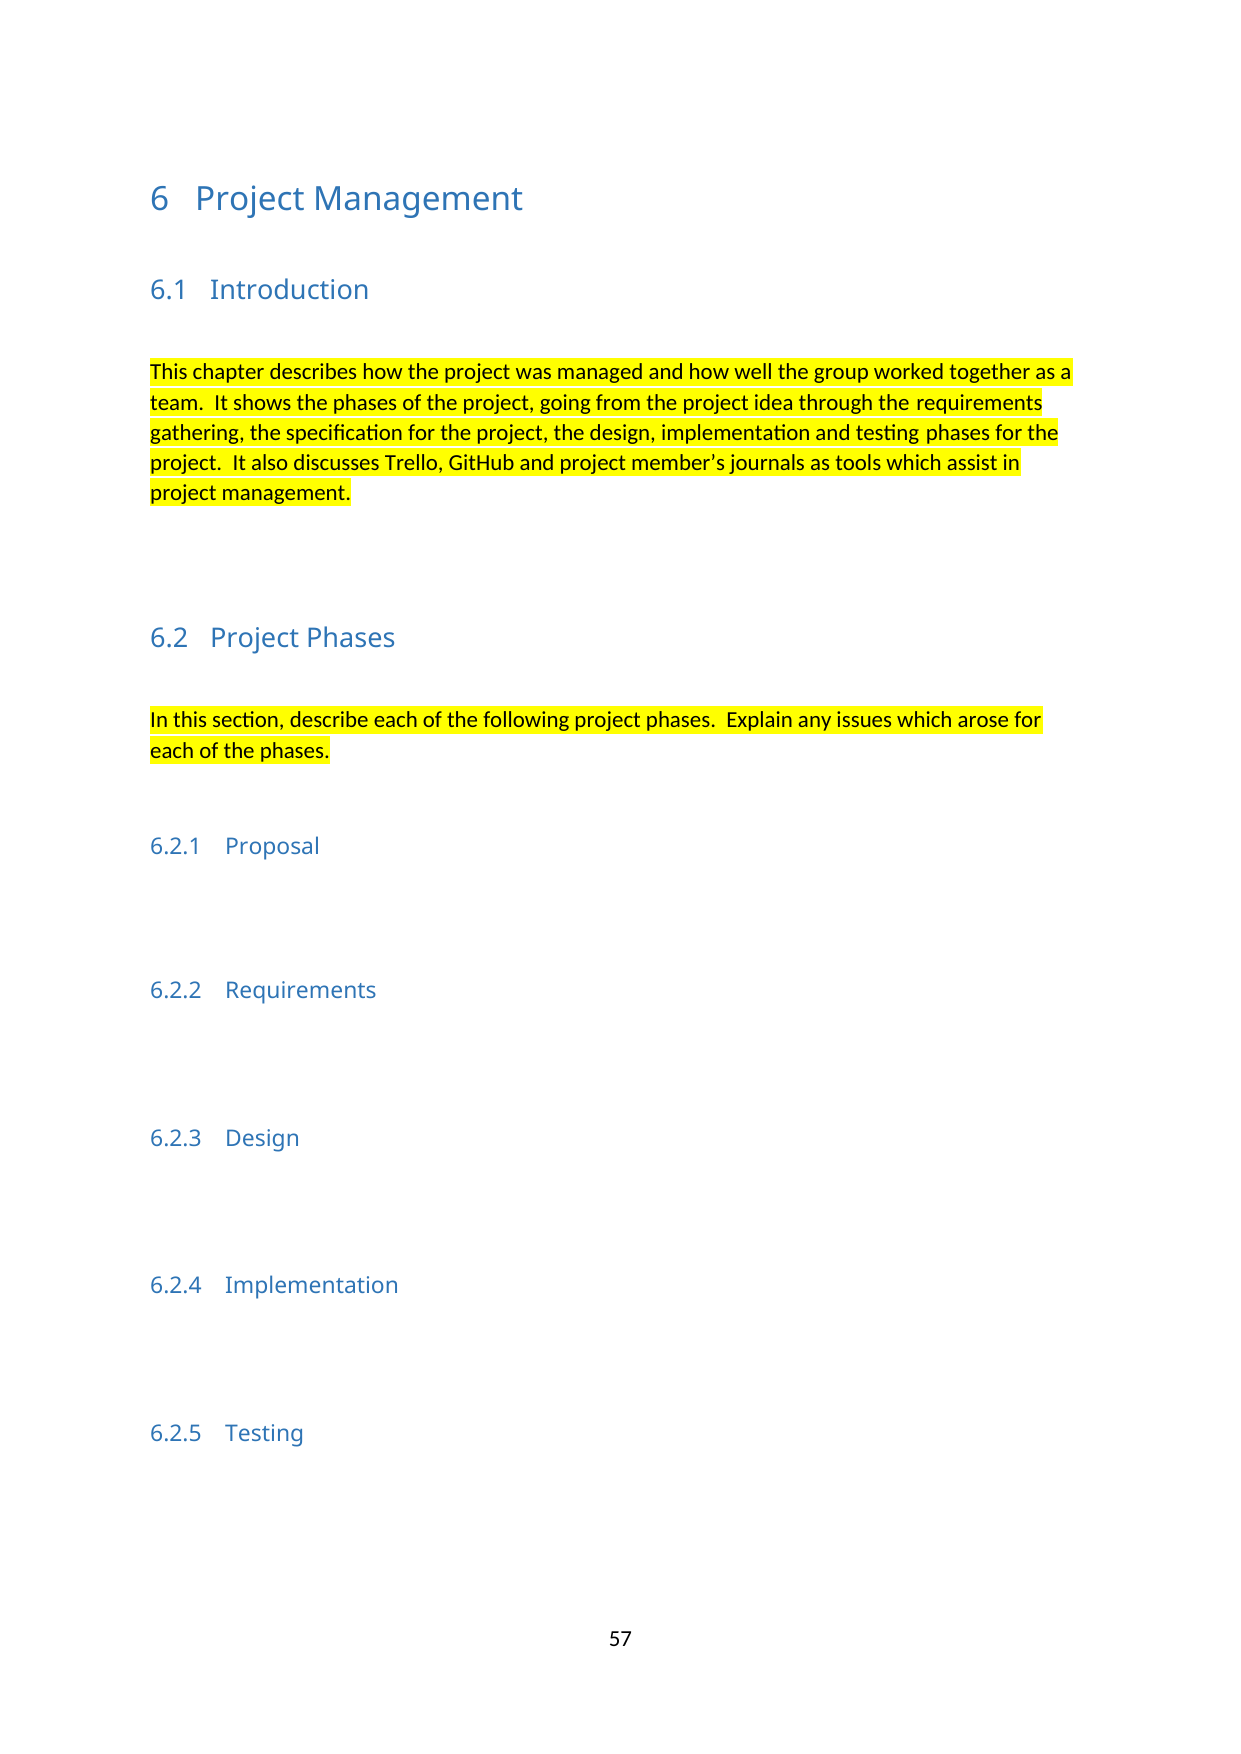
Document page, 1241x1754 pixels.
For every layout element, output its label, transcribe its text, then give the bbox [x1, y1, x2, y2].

text In this section, describe each of the following project phases. Explain any issues which arose for each of the phases. [150, 706, 1090, 764]
subtitle Design [150, 1121, 1090, 1153]
subtitle Project Management [150, 175, 1090, 220]
subtitle Requirements [150, 974, 1090, 1005]
text This chapter describes how the project was managed and how well the group worked together as a team. It shows the phases of the project, going from the project idea through the requirements gathering, the specification for the project, the design, implementation and testing phases for the project. It also discusses Trello, GitHub and project member’s journals as tools which assist in project management. [150, 357, 1090, 506]
subtitle Project Phases [150, 619, 1090, 656]
subtitle Proposal [150, 829, 1090, 861]
subtitle Introduction [150, 271, 1090, 308]
subtitle Implementation [150, 1269, 1090, 1300]
subtitle Testing [150, 1417, 1090, 1448]
